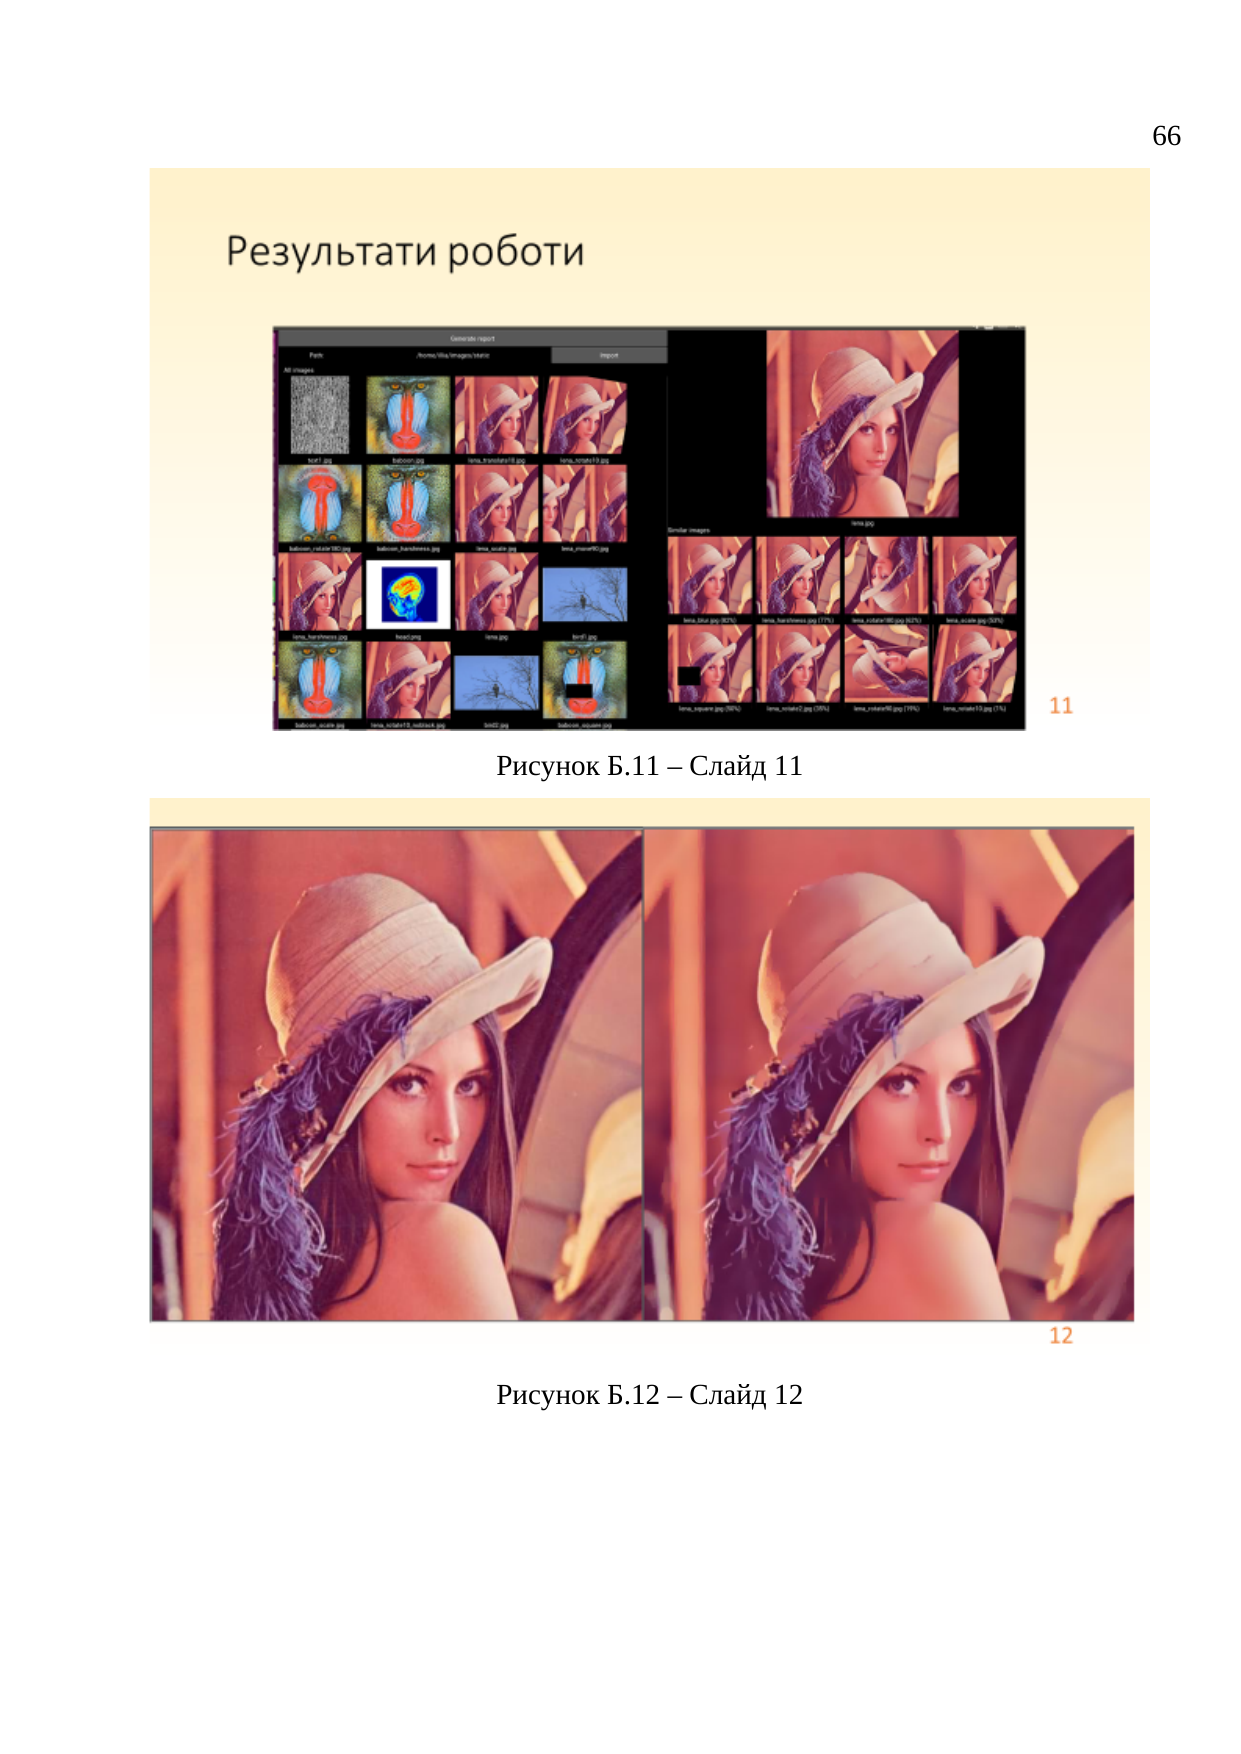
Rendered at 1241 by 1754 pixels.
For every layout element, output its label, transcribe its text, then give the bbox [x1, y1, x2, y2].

picture [149, 798, 1150, 1361]
text Рисунок Б.11 – Слайд 11 [118, 748, 1181, 781]
text Рисунок Б.12 – Слайд 12 [118, 1377, 1181, 1411]
picture [149, 168, 1150, 731]
